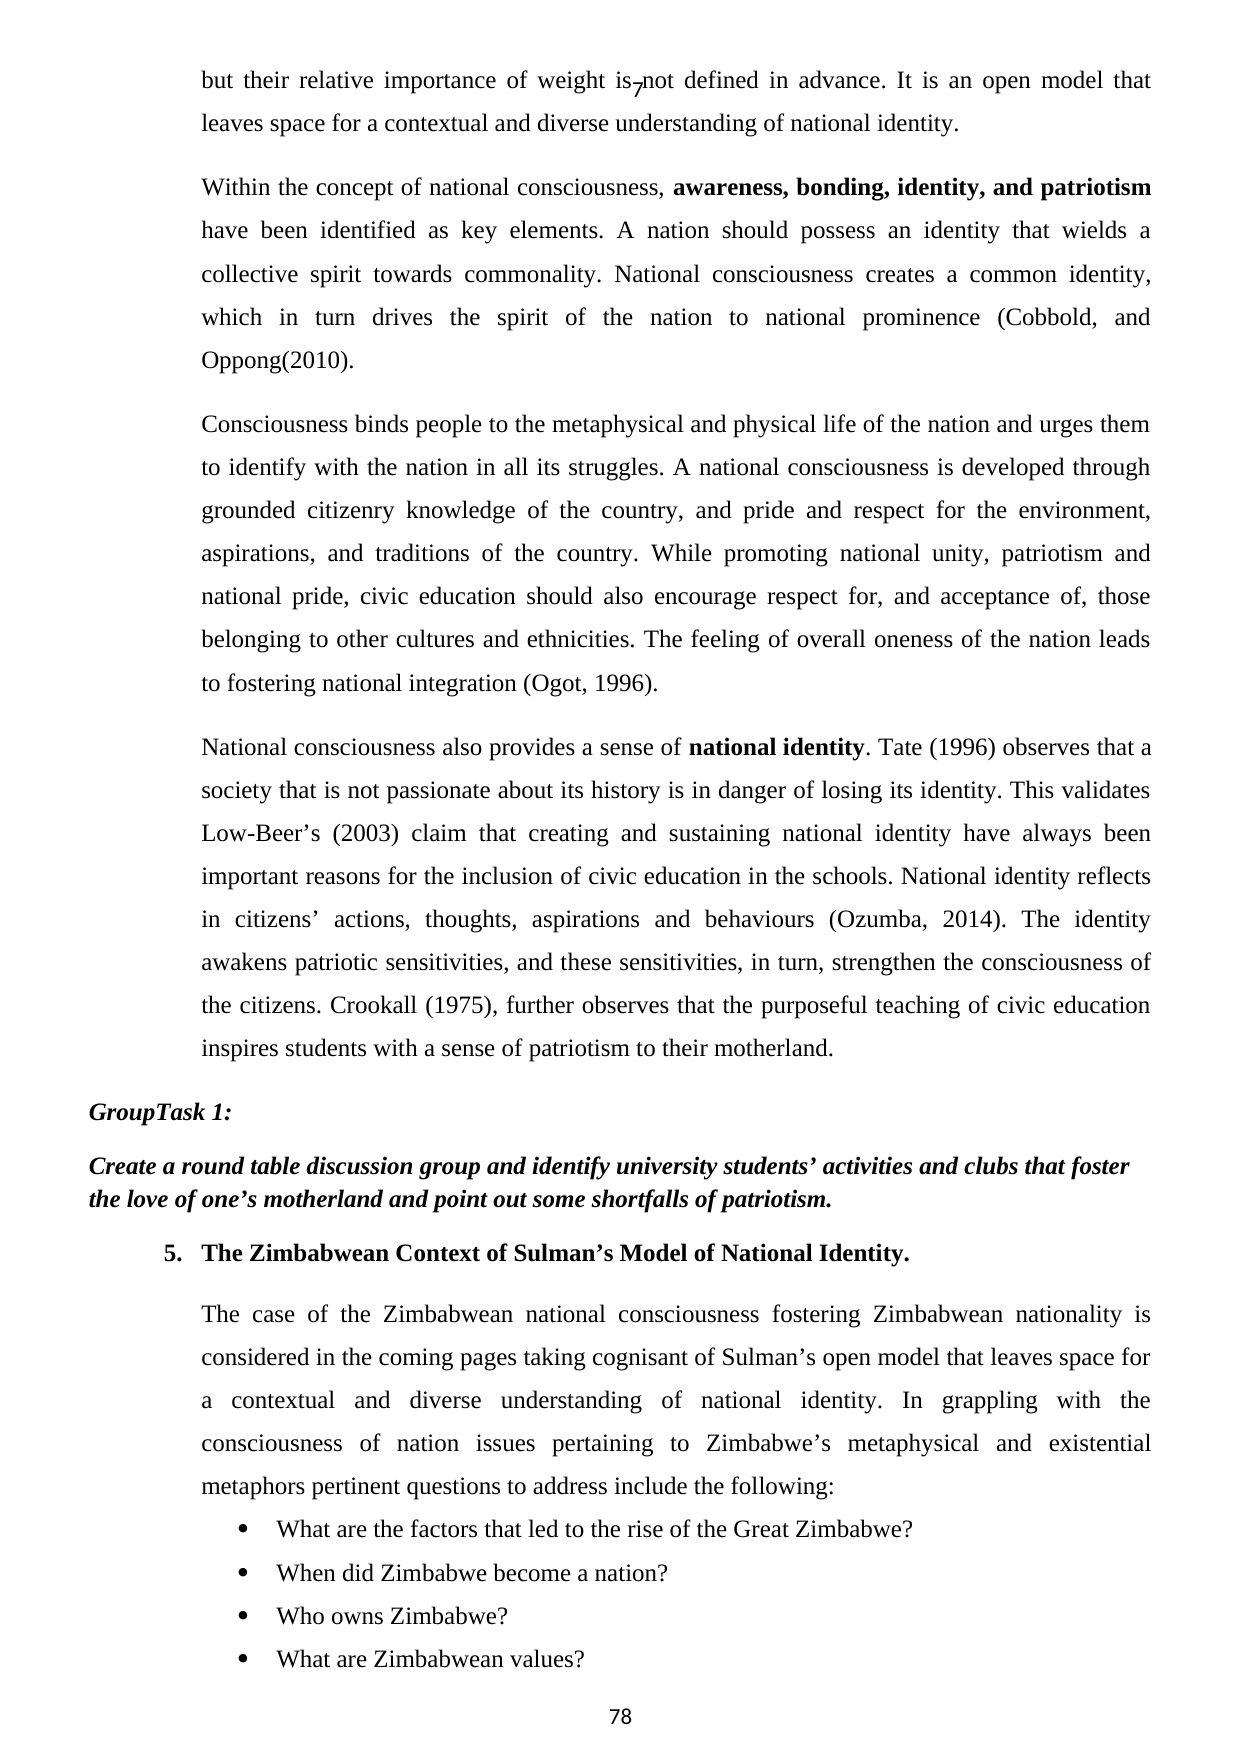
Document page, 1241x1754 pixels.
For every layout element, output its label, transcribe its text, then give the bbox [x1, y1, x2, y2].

text Consciousness binds people to the metaphysical and physical life of the nation and urges them to identify with the nation in all its struggles. A national consciousness is developed through grounded citizenry knowledge of the country, and pride and respect for the environment, aspirations, and traditions of the country. While promoting national unity, patriotism and national pride, civic education should also encourage respect for, and acceptance of, those belonging to other cultures and ethnicities. The feeling of overall oneness of the nation leads to fostering national integration (Ogot, 1996). [201, 409, 1152, 696]
text National consciousness also provides a sense of national identity. Tate (1996) observes that a society that is not passionate about its history is in danger of losing its identity. This validates Low-Beer’s (2003) claim that creating and sustaining national identity have always been important reasons for the inclusion of civic education in the schools. National identity reflects in citizens’ actions, thoughts, aspirations and behaviours (Ozumba, 2014). The identity awakens patriotic sensitivities, and these sensitivities, in turn, strengthen the consciousness of the citizens. Crookall (1975), further observes that the purposeful teaching of civic education inspires students with a sense of patriotism to their motherland. [201, 732, 1152, 1062]
list What are Zimbabwean values? [238, 1644, 1152, 1673]
text GroupTask 1: [88, 1097, 1152, 1126]
text Create a round table discussion group and identify university students’ activities and clubs that foster the love of one’s motherland and point out some shortfalls of patriotism. [88, 1151, 1152, 1213]
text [201, 65, 1152, 137]
list The case of the Zimbabwean national consciousness fostering Zimbabwean nationality is considered in the coming pages taking cognisant of Sulman’s open model that leaves space for a contextual and diverse understanding of national identity. In grappling with the consciousness of nation issues pertaining to Zimbabwe’s metaphysical and existential metaphors pertinent questions to address include the following: [201, 1299, 1152, 1500]
list Who owns Zimbabwe? [238, 1601, 1152, 1629]
list What are the factors that led to the rise of the Great Zimbabwe? [238, 1514, 1152, 1543]
list When did Zimbabwe become a nation? [238, 1558, 1152, 1586]
list The Zimbabwean Context of Sulman’s Model of National Identity. [163, 1238, 1152, 1267]
text Within the concept of national consciousness, awareness, bonding, identity, and patriotism have been identified as key elements. A nation should possess an identity that wields a collective spirit towards commonality. National consciousness creates a common identity, which in turn drives the spirit of the nation to national prominence (Cobbold, and Oppong(2010). [201, 172, 1152, 374]
